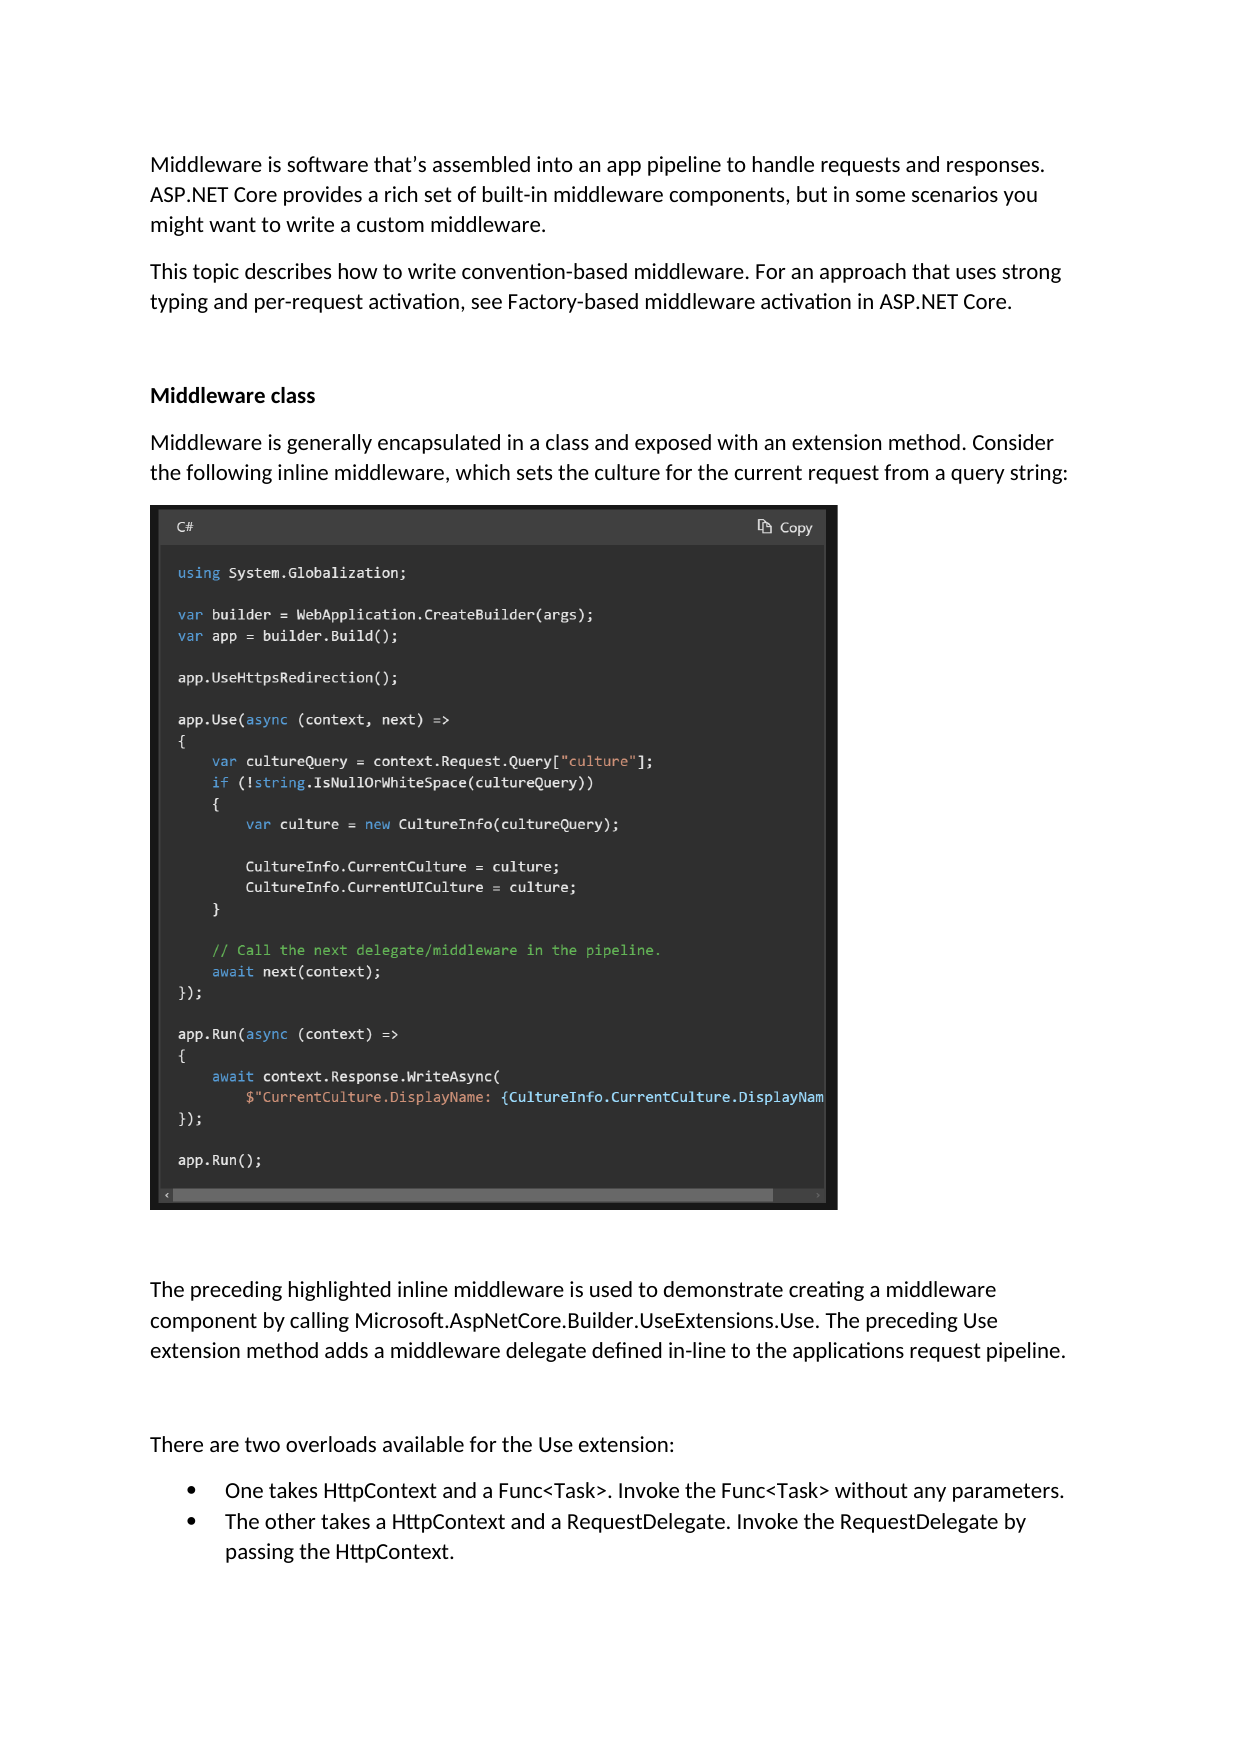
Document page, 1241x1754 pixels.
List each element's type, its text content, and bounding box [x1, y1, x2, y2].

text Middleware is generally encapsulated in a class and exposed with an extension method. Consider the following inline middleware, which sets the culture for the current request from a query string: [150, 428, 1090, 486]
text Middleware is software that’s assembled into an app pipeline to handle requests and responses. ASP.NET Core provides a rich set of built-in middleware components, but in some scenarios you might want to write a custom middleware. [150, 150, 1090, 238]
list The other takes a HttpContext and a RequestDelegate. Invoke the RequestDelegate by passing the HttpContext. [187, 1507, 1090, 1565]
text Middleware class [150, 381, 1090, 409]
list One takes HttpContext and a Func<Task>. Invoke the Func<Task> without any parameters. [187, 1477, 1090, 1505]
picture [150, 505, 838, 1210]
text The preceding highlighted inline middleware is used to demonstrate creating a middleware component by calling Microsoft.AspNetCore.Builder.UseExtensions.Use. The preceding Use extension method adds a middleware delegate defined in-line to the applications request pipeline. [150, 1276, 1090, 1364]
text There are two overloads available for the Use extension: [150, 1430, 1090, 1458]
text This topic describes how to write convention-based middleware. For an approach that uses strong typing and per-request activation, see Factory-based middleware activation in ASP.NET Core. [150, 257, 1090, 316]
